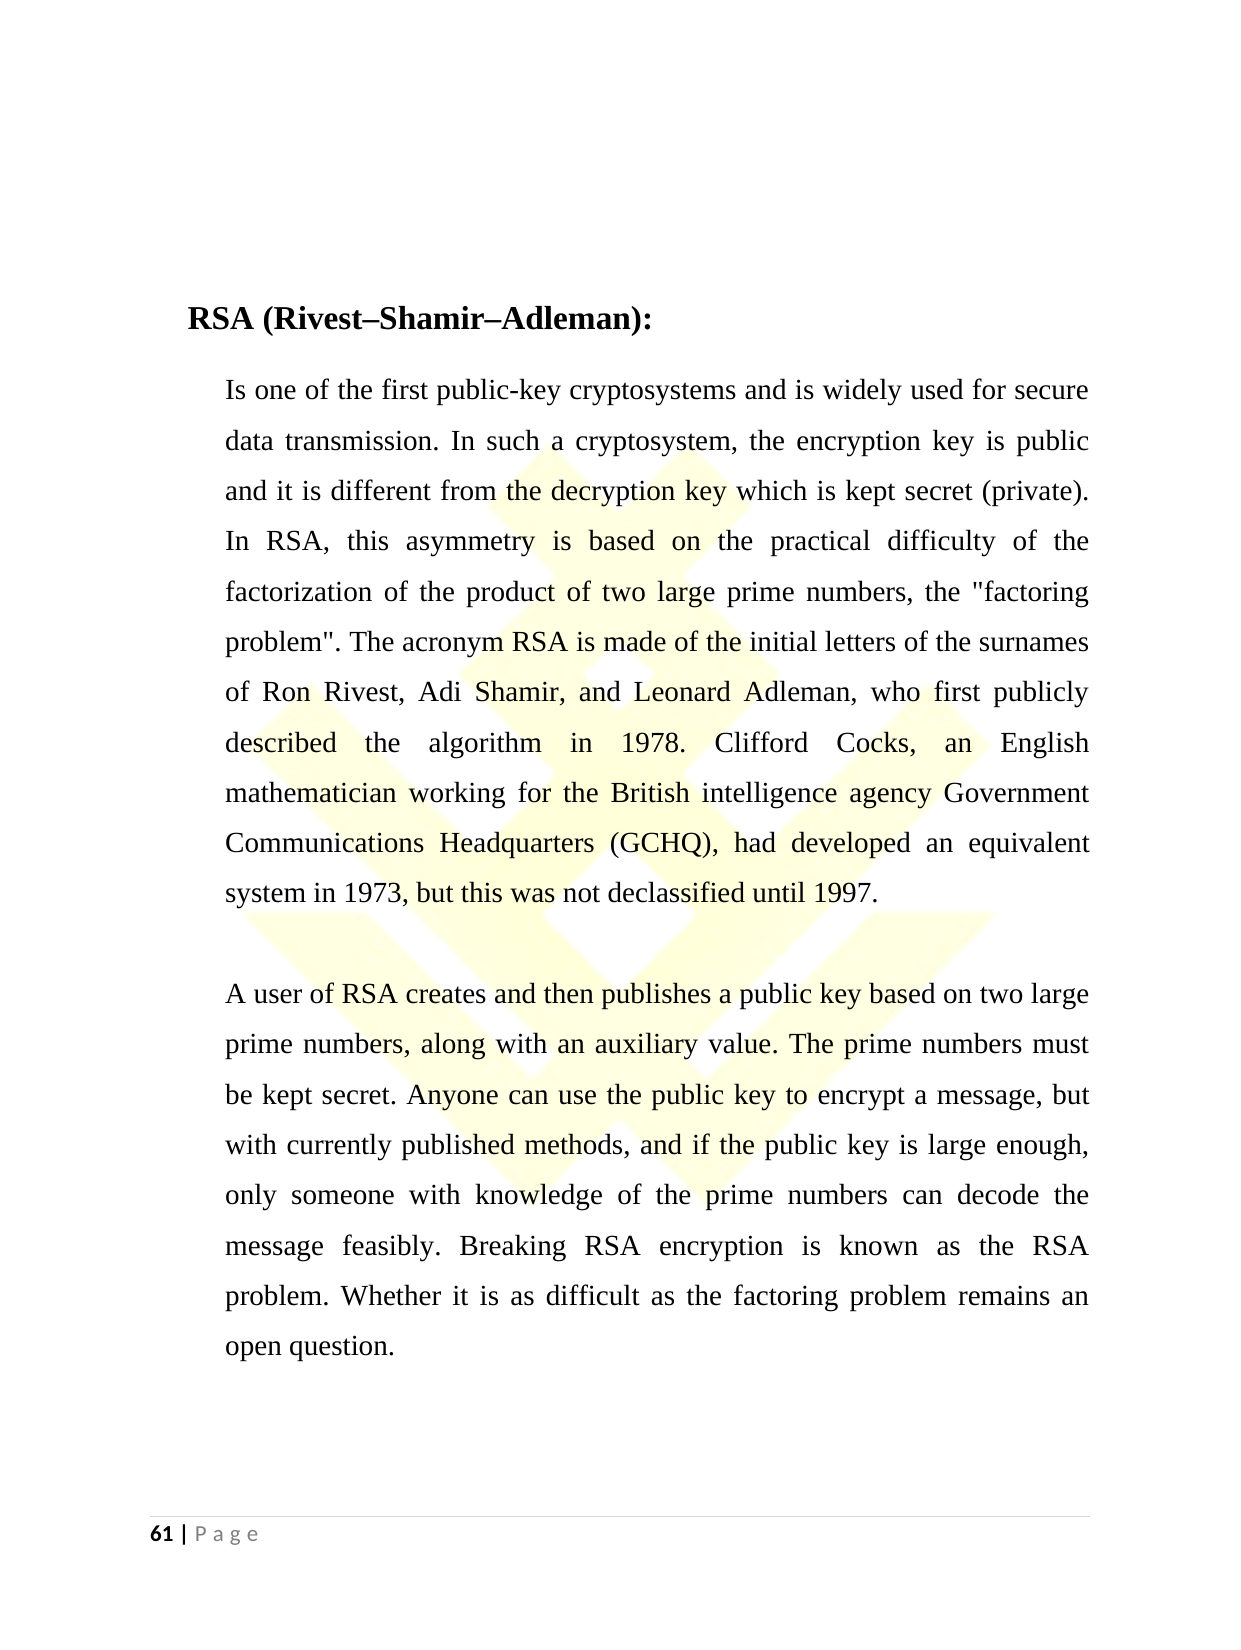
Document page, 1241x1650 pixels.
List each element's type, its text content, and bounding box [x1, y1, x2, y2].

list Is one of the first public-key cryptosystems and is widely used for secure data transmission. In such a cryptosystem, the encryption key is public and it is different from the decryption key which is kept secret (private). In RSA, this asymmetry is based on the practical difficulty of the factorization of the product of two large prime numbers, the "factoring problem". The acronym RSA is made of the initial letters of the surnames of Ron Rivest, Adi Shamir, and Leonard Adleman, who first publicly described the algorithm in 1978. Clifford Cocks, an English mathematician working for the British intelligence agency Government Communications Headquarters (GCHQ), had developed an equivalent system in 1973, but this was not declassified until 1997. [225, 372, 1090, 909]
list A user of RSA creates and then publishes a public key based on two large prime numbers, along with an auxiliary value. The prime numbers must be kept secret. Anyone can use the public key to encrypt a message, but with currently published methods, and if the public key is large enough, only someone with knowledge of the prime numbers can decode the message feasibly. Breaking RSA encryption is known as the RSA problem. Whether it is as difficult as the factoring problem remains an open question. [225, 976, 1090, 1362]
text RSA (Rivest–Shamir–Adleman): [187, 298, 1090, 337]
